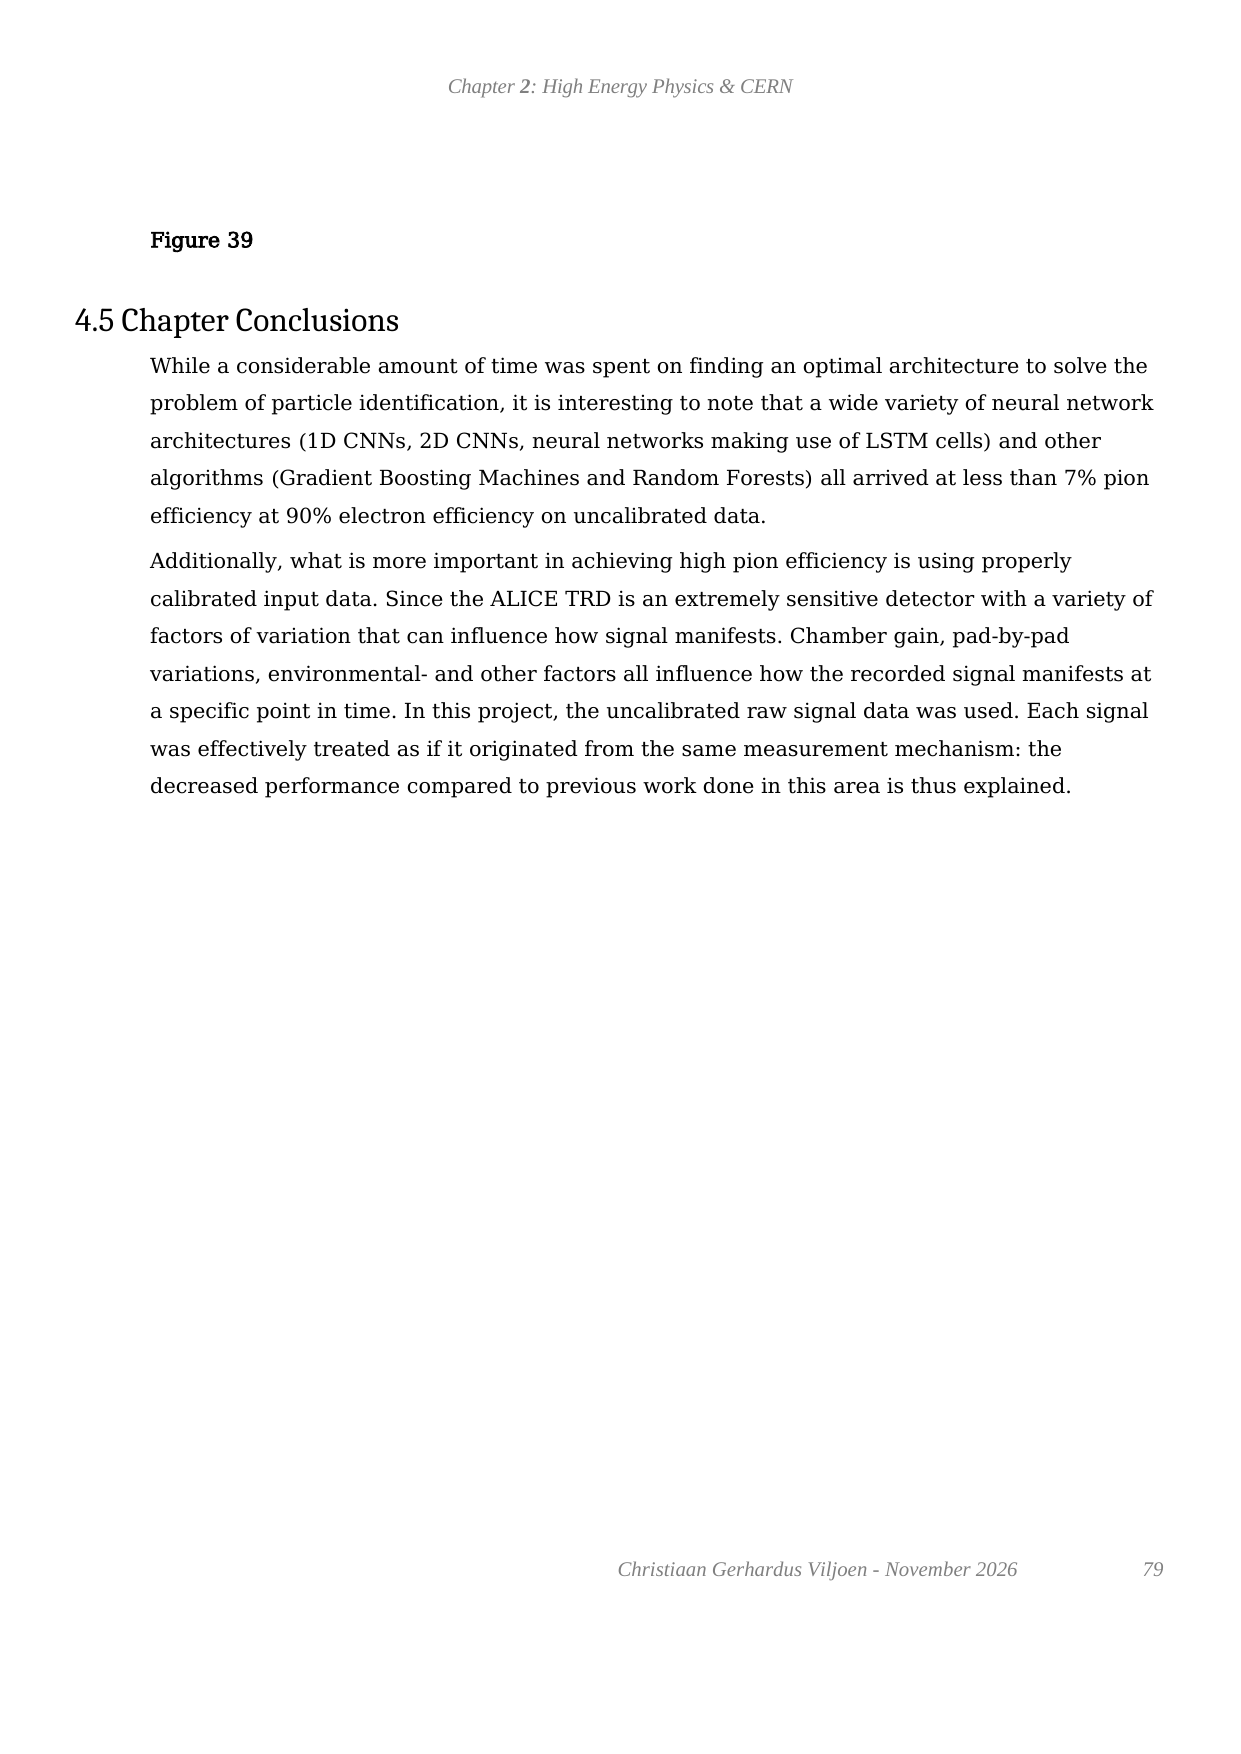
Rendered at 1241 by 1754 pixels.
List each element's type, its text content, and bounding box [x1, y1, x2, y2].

text While a considerable amount of time was spent on finding an optimal architecture to solve the problem of particle identification, it is interesting to note that a wide variety of neural network architectures (1D CNNs, 2D CNNs, neural networks making use of LSTM cells) and other algorithms (Gradient Boosting Machines and Random Forests) all arrived at less than 7% pion efficiency at 90% electron efficiency on uncalibrated data. [150, 352, 1165, 527]
text Additionally, what is more important in achieving high pion efficiency is using properly calibrated input data. Since the ALICE TRD is an extremely sensitive detector with a variety of factors of variation that can influence how signal manifests. Chamber gain, pad-by-pad variations, environmental- and other factors all influence how the recorded signal manifests at a specific point in time. In this project, the uncalibrated raw signal data was used. Each signal was effectively treated as if it originated from the same measurement mechanism: the decreased performance compared to previous work done in this area is thus explained. [150, 548, 1165, 798]
text Figure 39 [150, 227, 1165, 252]
subtitle Chapter Conclusions [75, 302, 1165, 340]
